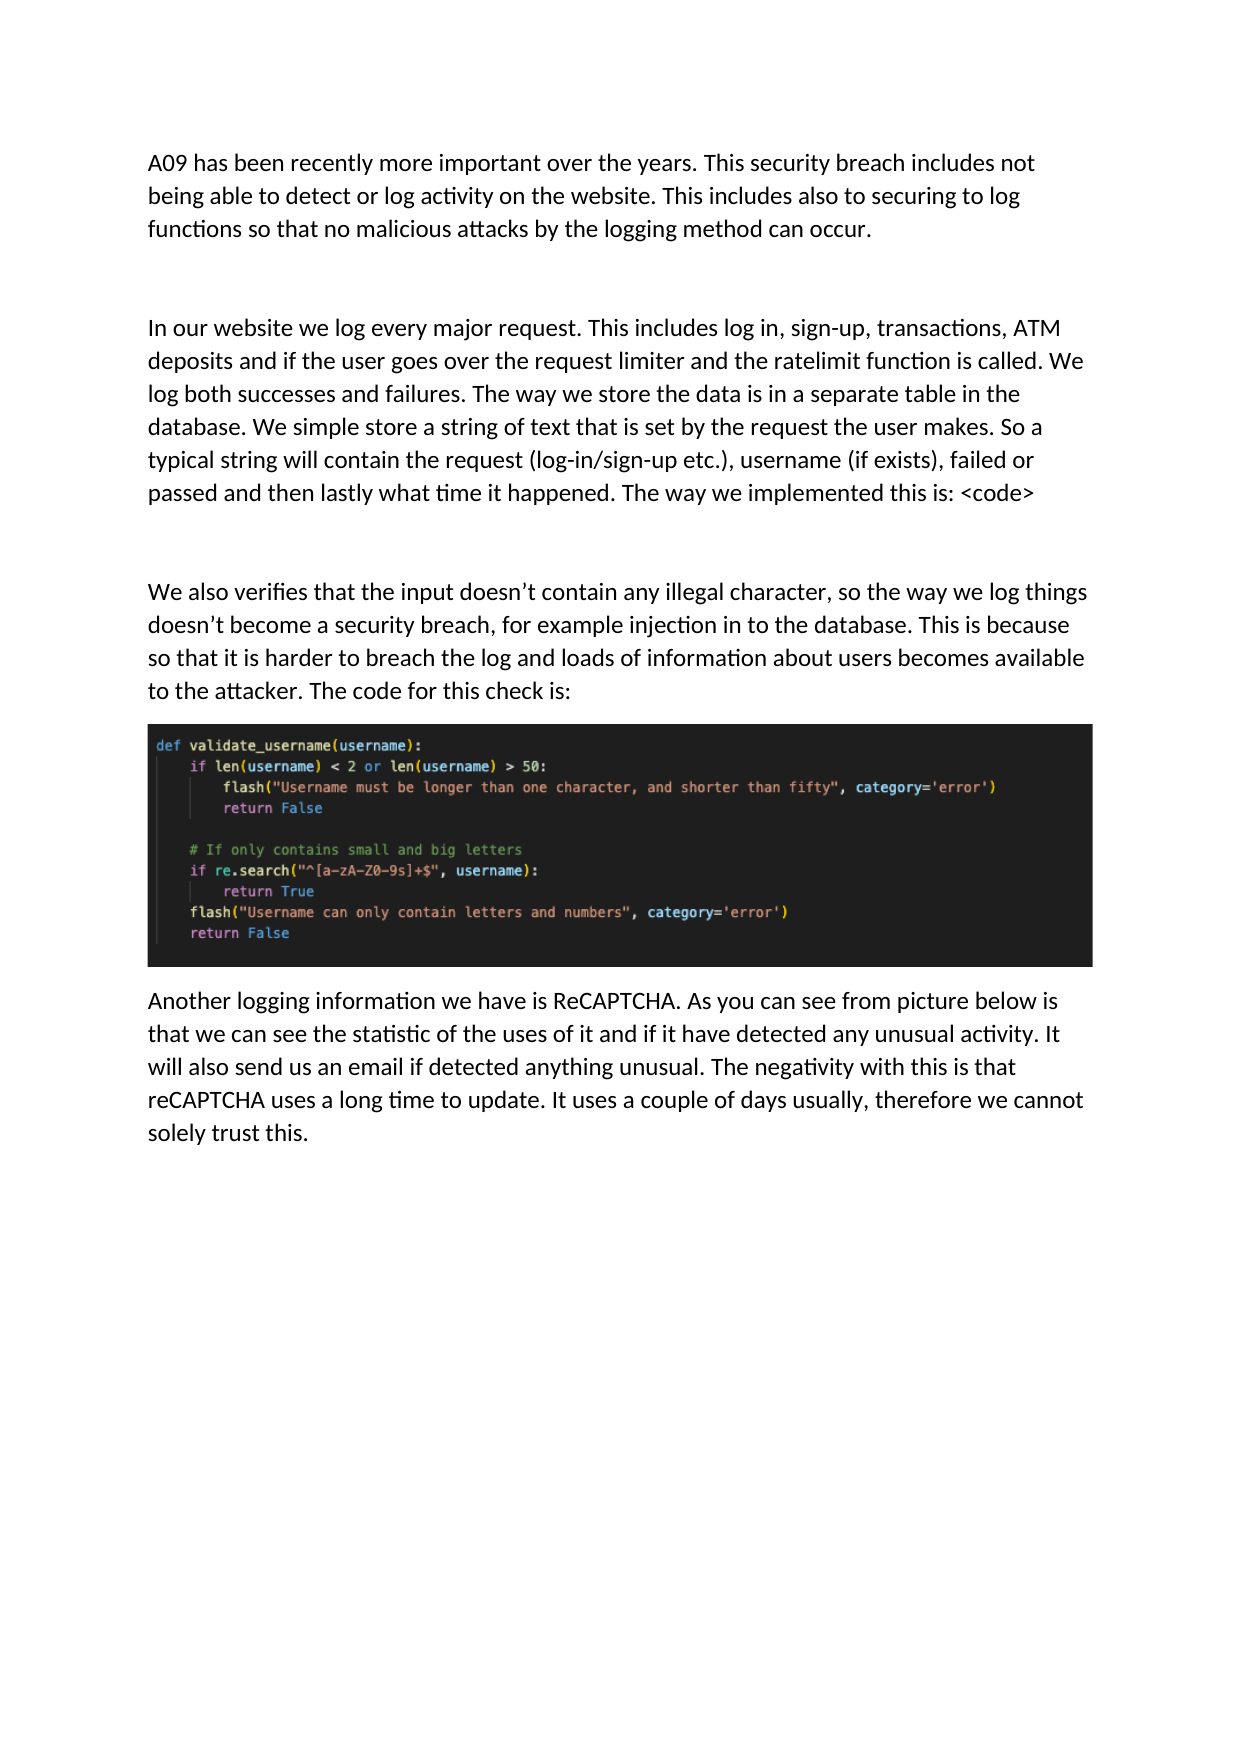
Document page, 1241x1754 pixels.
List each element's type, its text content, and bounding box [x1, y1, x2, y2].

picture [147, 724, 1093, 967]
text We also verifies that the input doesn’t contain any illegal character, so the way we log things doesn’t become a security breach, for example injection in to the database. This is because so that it is harder to breach the log and loads of information about users becomes available to the attacker. The code for this check is: [148, 576, 1093, 706]
text A09 has been recently more important over the years. This security breach includes not being able to detect or log activity on the website. This includes also to securing to log functions so that no malicious attacks by the logging method can occur. [148, 148, 1093, 244]
text Another logging information we have is ReCAPTCHA. As you can see from picture below is that we can see the statistic of the uses of it and if it have detected any unusual activity. It will also send us an email if detected anything unusual. The negativity with this is that reCAPTCHA uses a long time to update. It uses a couple of days usually, therefore we cannot solely trust this. [148, 985, 1093, 1147]
text In our website we log every major request. This includes log in, sign-up, transactions, ATM deposits and if the user goes over the request limiter and the ratelimit function is called. We log both successes and failures. The way we store the data is in a separate table in the database. We simple store a string of text that is set by the request the user makes. So a typical string will contain the request (log-in/sign-up etc.), username (if exists), failed or passed and then lastly what time it happened. The way we implemented this is: <code> [148, 313, 1093, 508]
